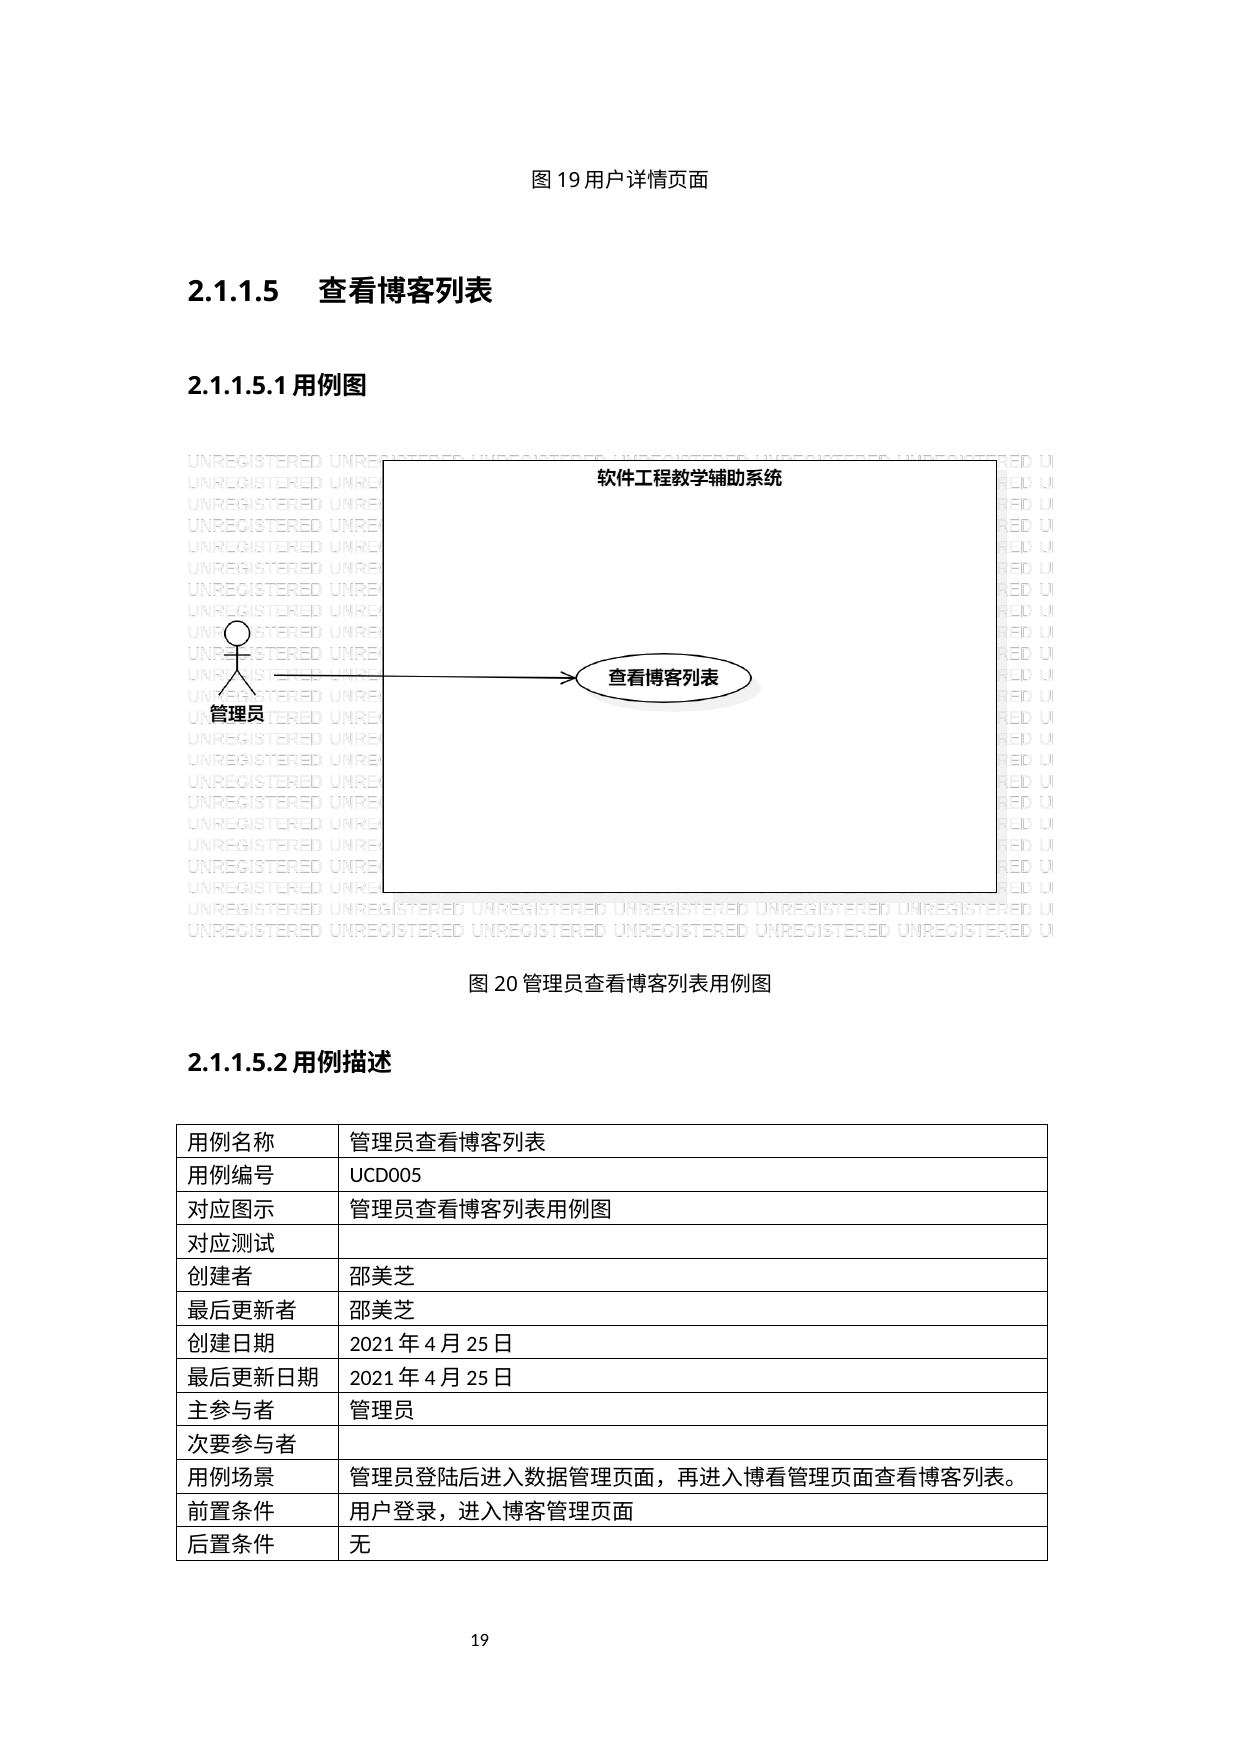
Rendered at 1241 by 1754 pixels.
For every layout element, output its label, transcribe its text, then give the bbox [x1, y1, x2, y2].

table_cell 主参与者 [177, 1393, 338, 1425]
text 图 19用户详情页面 [187, 162, 1053, 194]
table_cell [339, 1225, 1047, 1258]
subtitle 查看博客列表 [187, 256, 1053, 321]
table_cell 用户登录，进入博客管理页面 [339, 1494, 1047, 1526]
table_header 管理员查看博客列表 [339, 1125, 1047, 1157]
table_cell 2021年4月25日 [339, 1326, 1047, 1358]
table_cell 创建日期 [177, 1326, 338, 1358]
table_header 用例名称 [177, 1125, 338, 1157]
table_cell 对应图示 [177, 1192, 338, 1224]
table_cell 最后更新日期 [177, 1359, 338, 1392]
table_cell 创建者 [177, 1259, 338, 1291]
table_cell 管理员查看博客列表用例图 [339, 1192, 1047, 1224]
text 图 20管理员查看博客列表用例图 [187, 967, 1053, 999]
table_cell [339, 1426, 1047, 1459]
table_cell UCD005 [339, 1158, 1047, 1191]
picture [187, 446, 1053, 949]
subtitle 用例描述 [187, 1028, 1053, 1093]
table_cell 用例场景 [177, 1460, 338, 1492]
table_cell 管理员登陆后进入数据管理页面，再进入博看管理页面查看博客列表。 [339, 1460, 1047, 1492]
table_cell 无 [339, 1527, 1047, 1559]
table_cell 2021年4月25日 [339, 1359, 1047, 1392]
table_cell 最后更新者 [177, 1292, 338, 1325]
table_cell 邵美芝 [339, 1292, 1047, 1325]
table_cell 后置条件 [177, 1527, 338, 1559]
subtitle 用例图 [187, 351, 1053, 416]
table_cell 对应测试 [177, 1225, 338, 1258]
table_cell 管理员 [339, 1393, 1047, 1425]
table_cell 邵美芝 [339, 1259, 1047, 1291]
table_cell 前置条件 [177, 1494, 338, 1526]
table_cell 用例编号 [177, 1158, 338, 1191]
table_cell 次要参与者 [177, 1426, 338, 1459]
